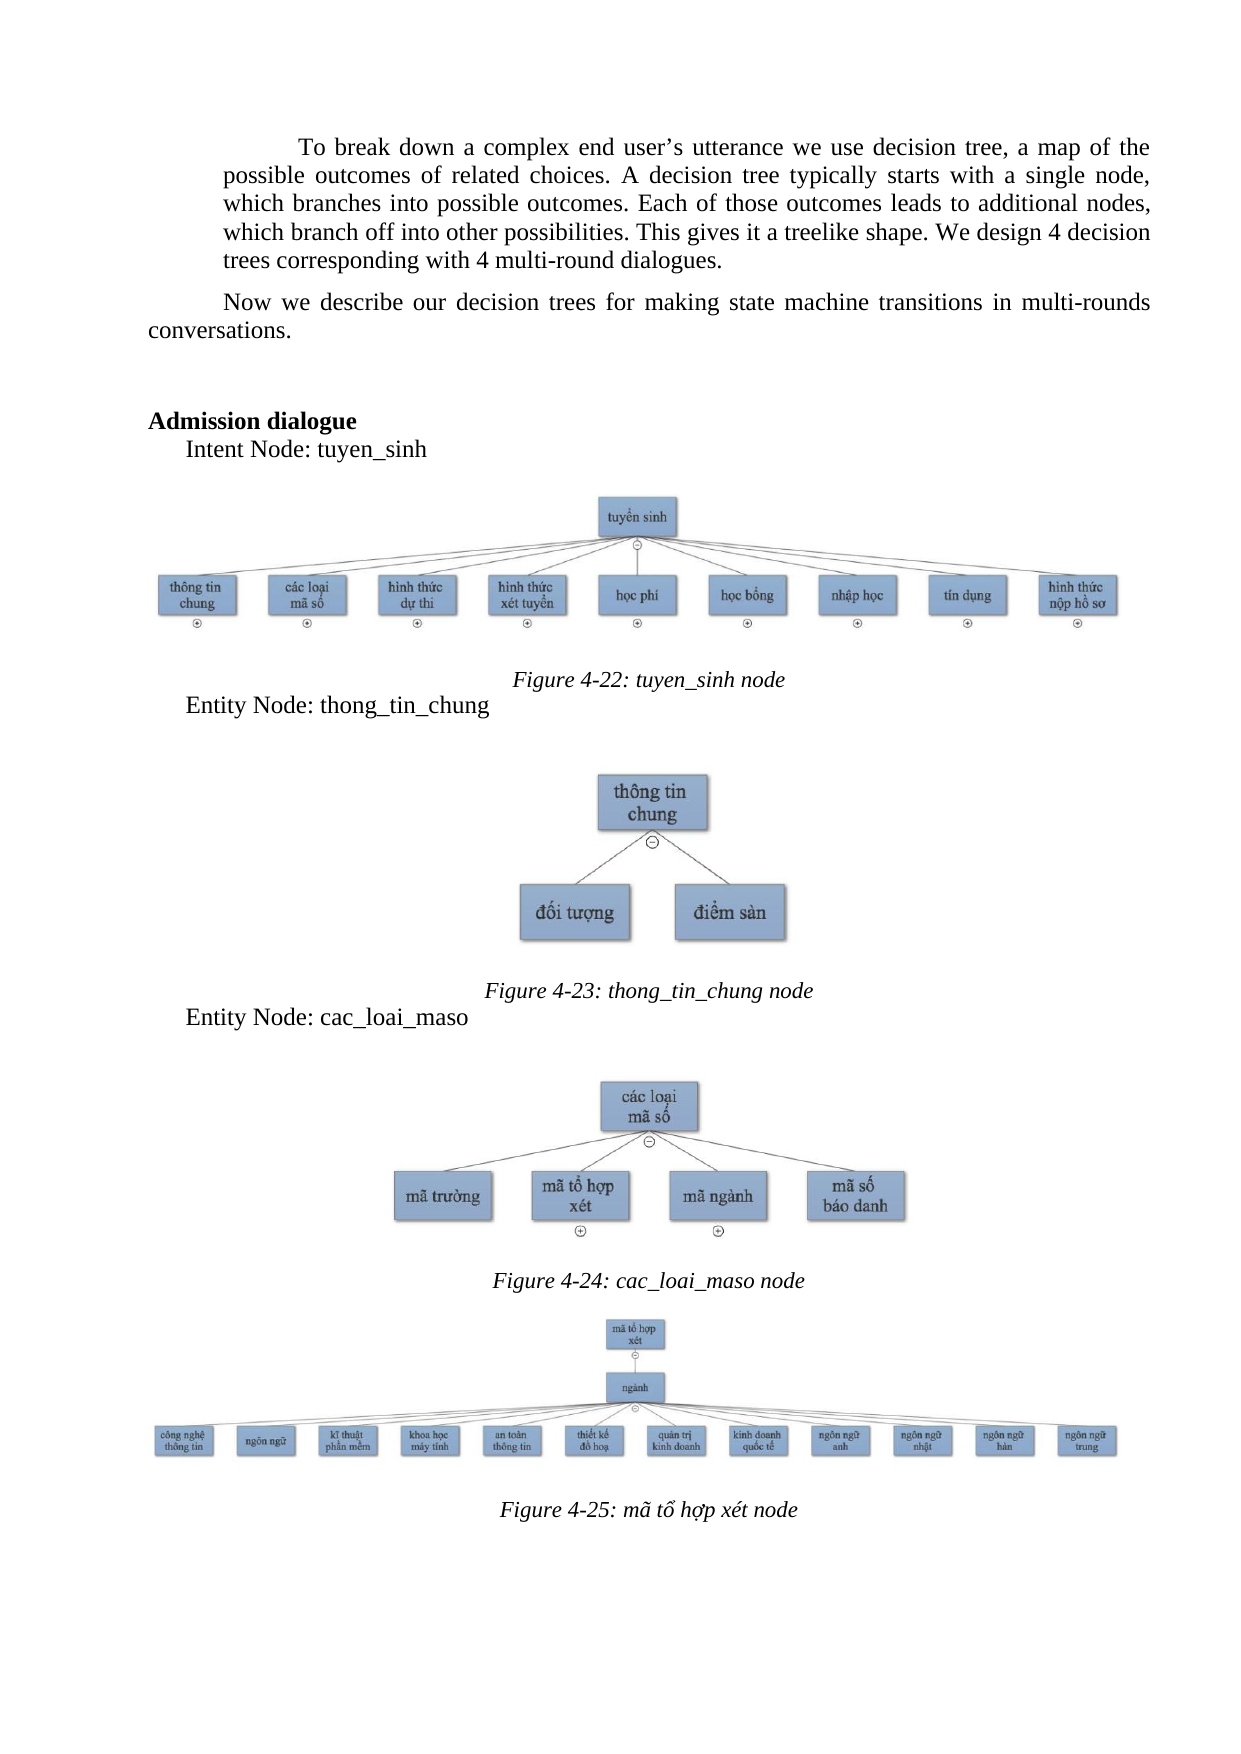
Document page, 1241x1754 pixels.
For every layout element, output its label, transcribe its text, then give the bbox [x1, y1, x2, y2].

text Now we describe our decision trees for making state machine transitions in multi-rounds conversations. [148, 288, 1152, 344]
text Intent Node: tuyen_sinh [185, 435, 1152, 462]
text Entity Node: cac_loai_maso [185, 1003, 1152, 1030]
text Figure 4-22: tuyen_sinh node [148, 666, 1152, 692]
text To break down a complex end user’s utterance we use decision tree, a map of the possible outcomes of related choices. A decision tree typically starts with a single node, which branches into possible outcomes. Each of those outcomes leads to additional nodes, which branch off into other possibilities. This gives it a treelike shape. We design 4 decision trees corresponding with 4 multi-round dialogues. [223, 133, 1152, 274]
picture [147, 1306, 1127, 1467]
text Figure 4-25: mã tổ hợp xét node [148, 1496, 1152, 1522]
picture [497, 740, 802, 965]
text Figure 4-23: thong_tin_chung node [148, 977, 1152, 1003]
picture [147, 483, 1127, 637]
text Entity Node: thong_tin_chung [185, 692, 1152, 719]
text Admission dialogue [148, 406, 1152, 435]
text Figure 4-24: cac_loai_maso node [148, 1267, 1152, 1294]
picture [368, 1050, 930, 1256]
